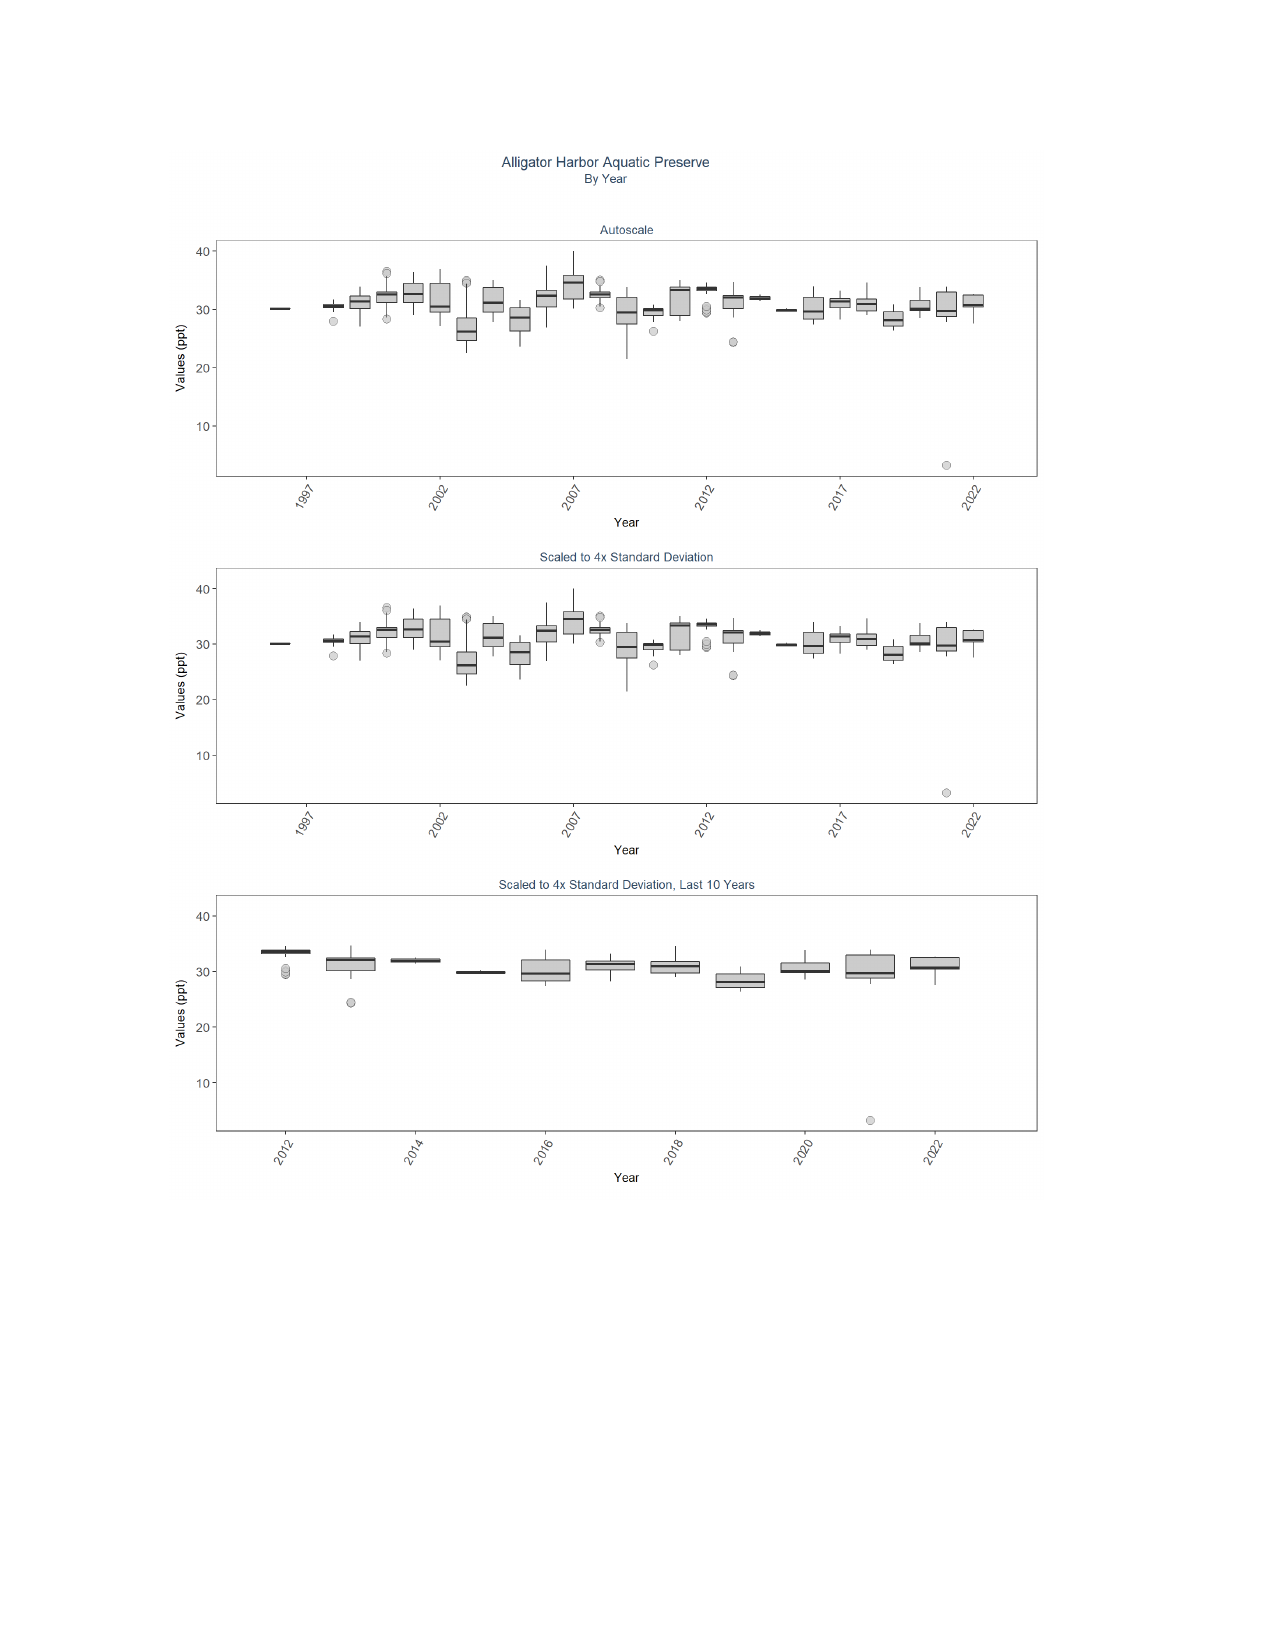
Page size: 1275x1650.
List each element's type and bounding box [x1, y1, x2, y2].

picture [168, 150, 1044, 1200]
